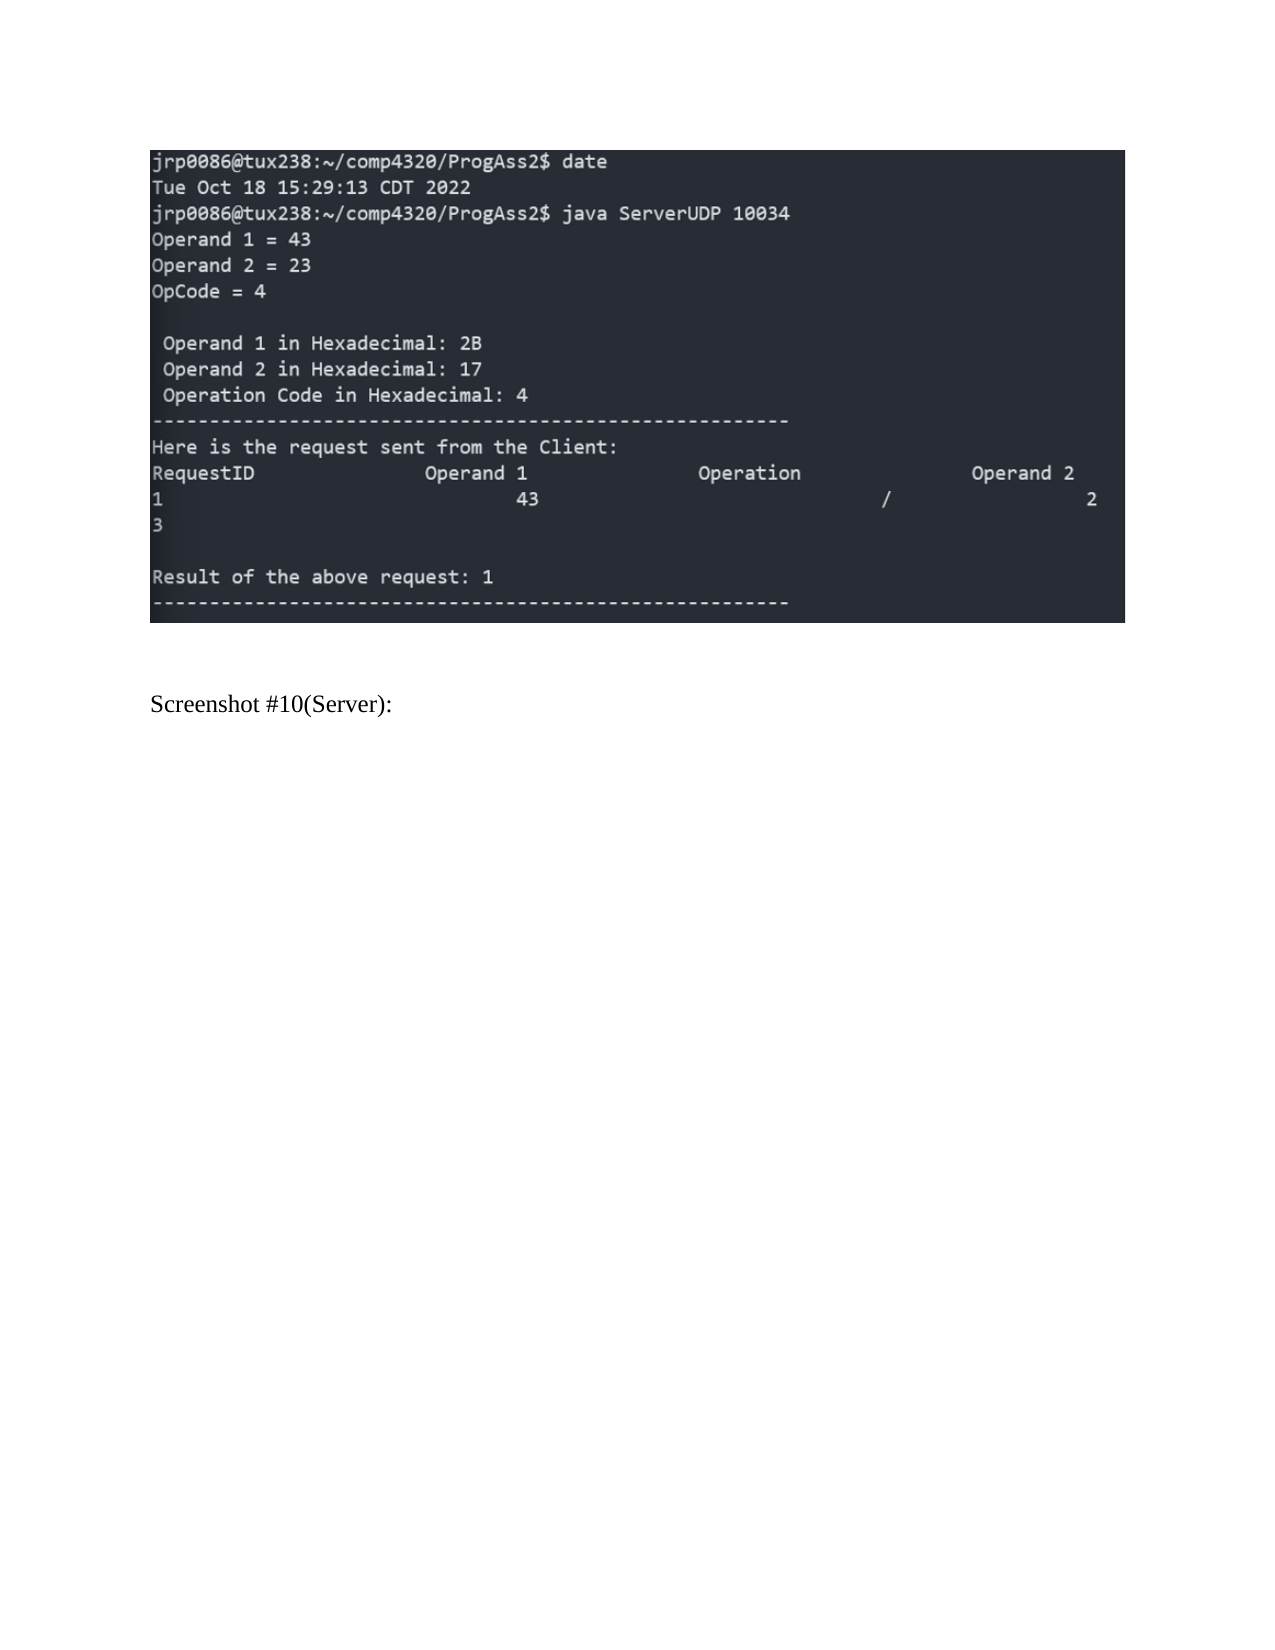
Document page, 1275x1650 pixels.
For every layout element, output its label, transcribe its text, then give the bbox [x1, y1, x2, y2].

picture [150, 150, 1125, 623]
text Screenshot #10(Server): [150, 689, 1125, 718]
